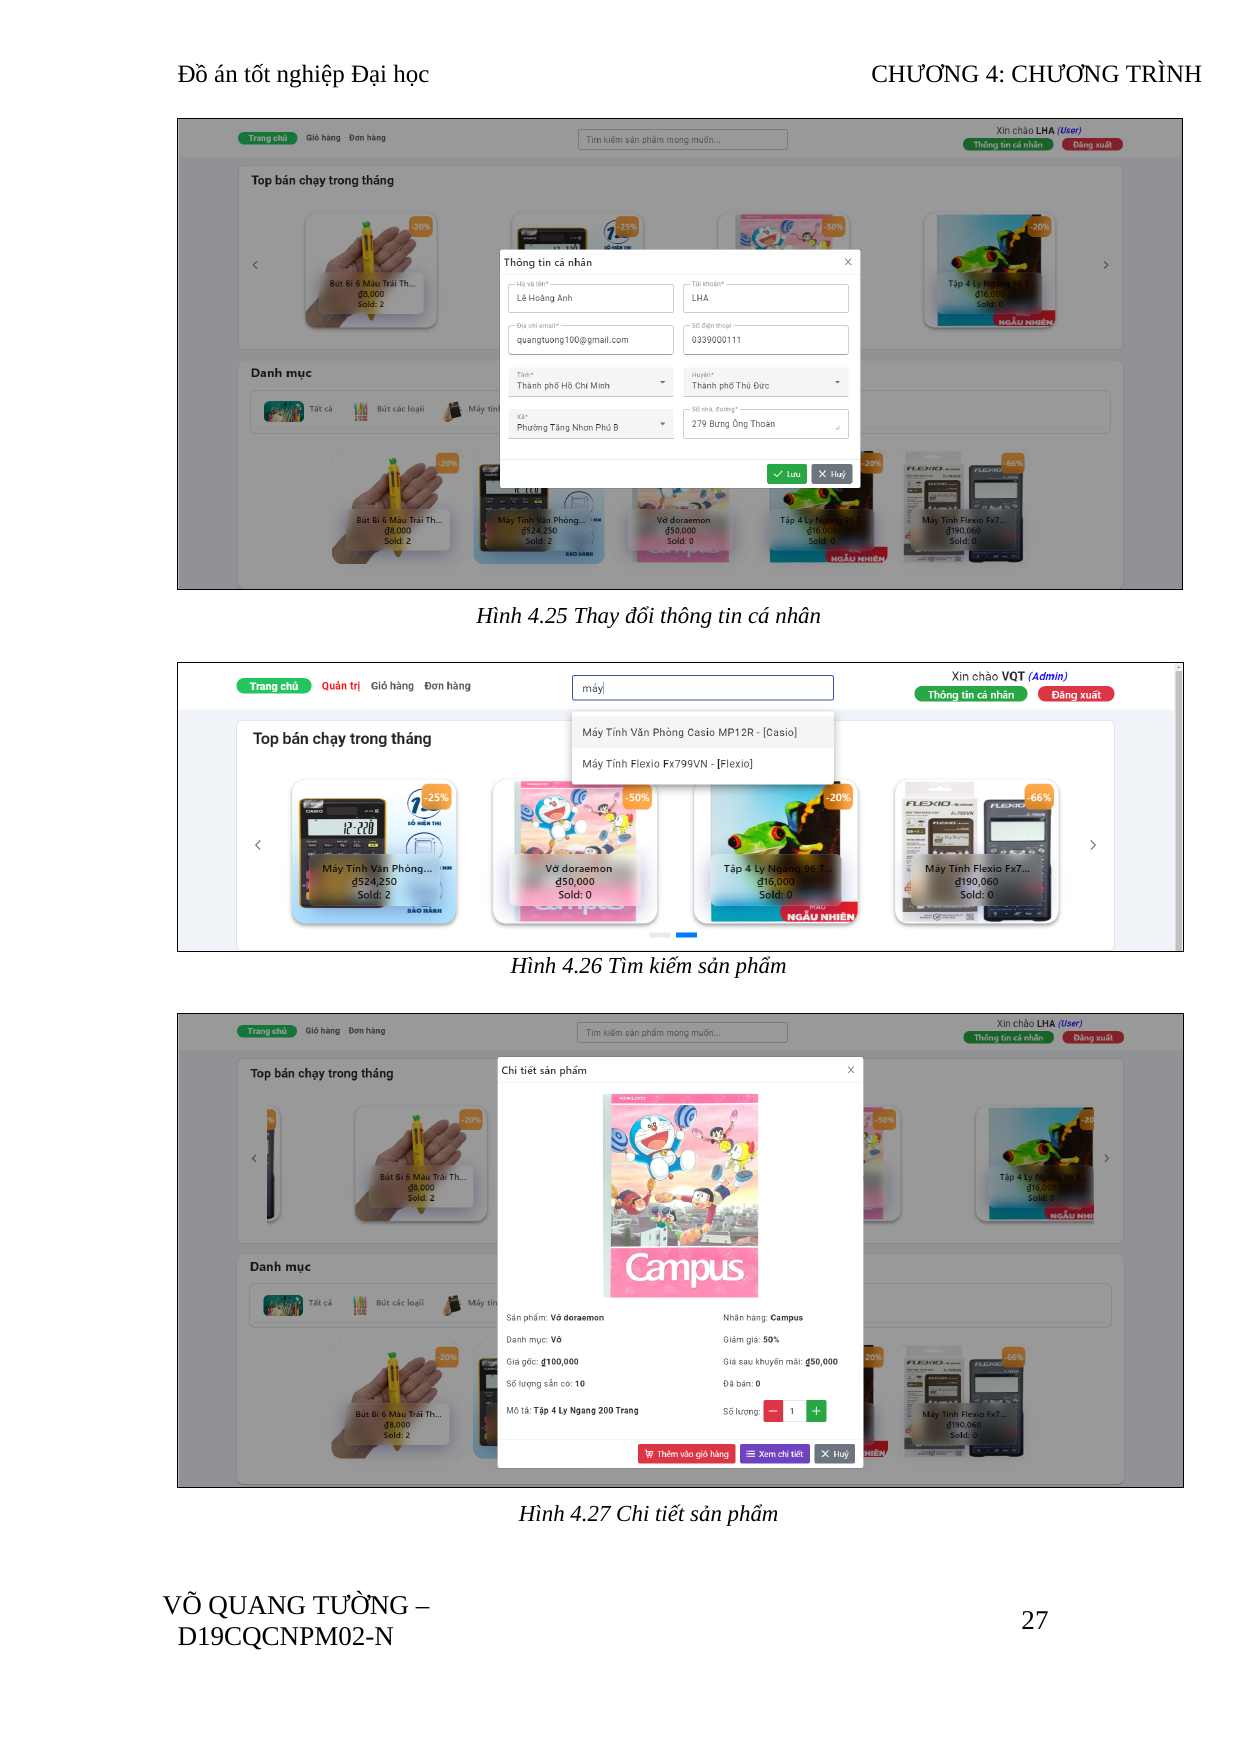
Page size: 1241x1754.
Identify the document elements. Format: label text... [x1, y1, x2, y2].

picture [178, 663, 1183, 951]
picture [178, 1014, 1183, 1487]
picture [178, 119, 1182, 589]
